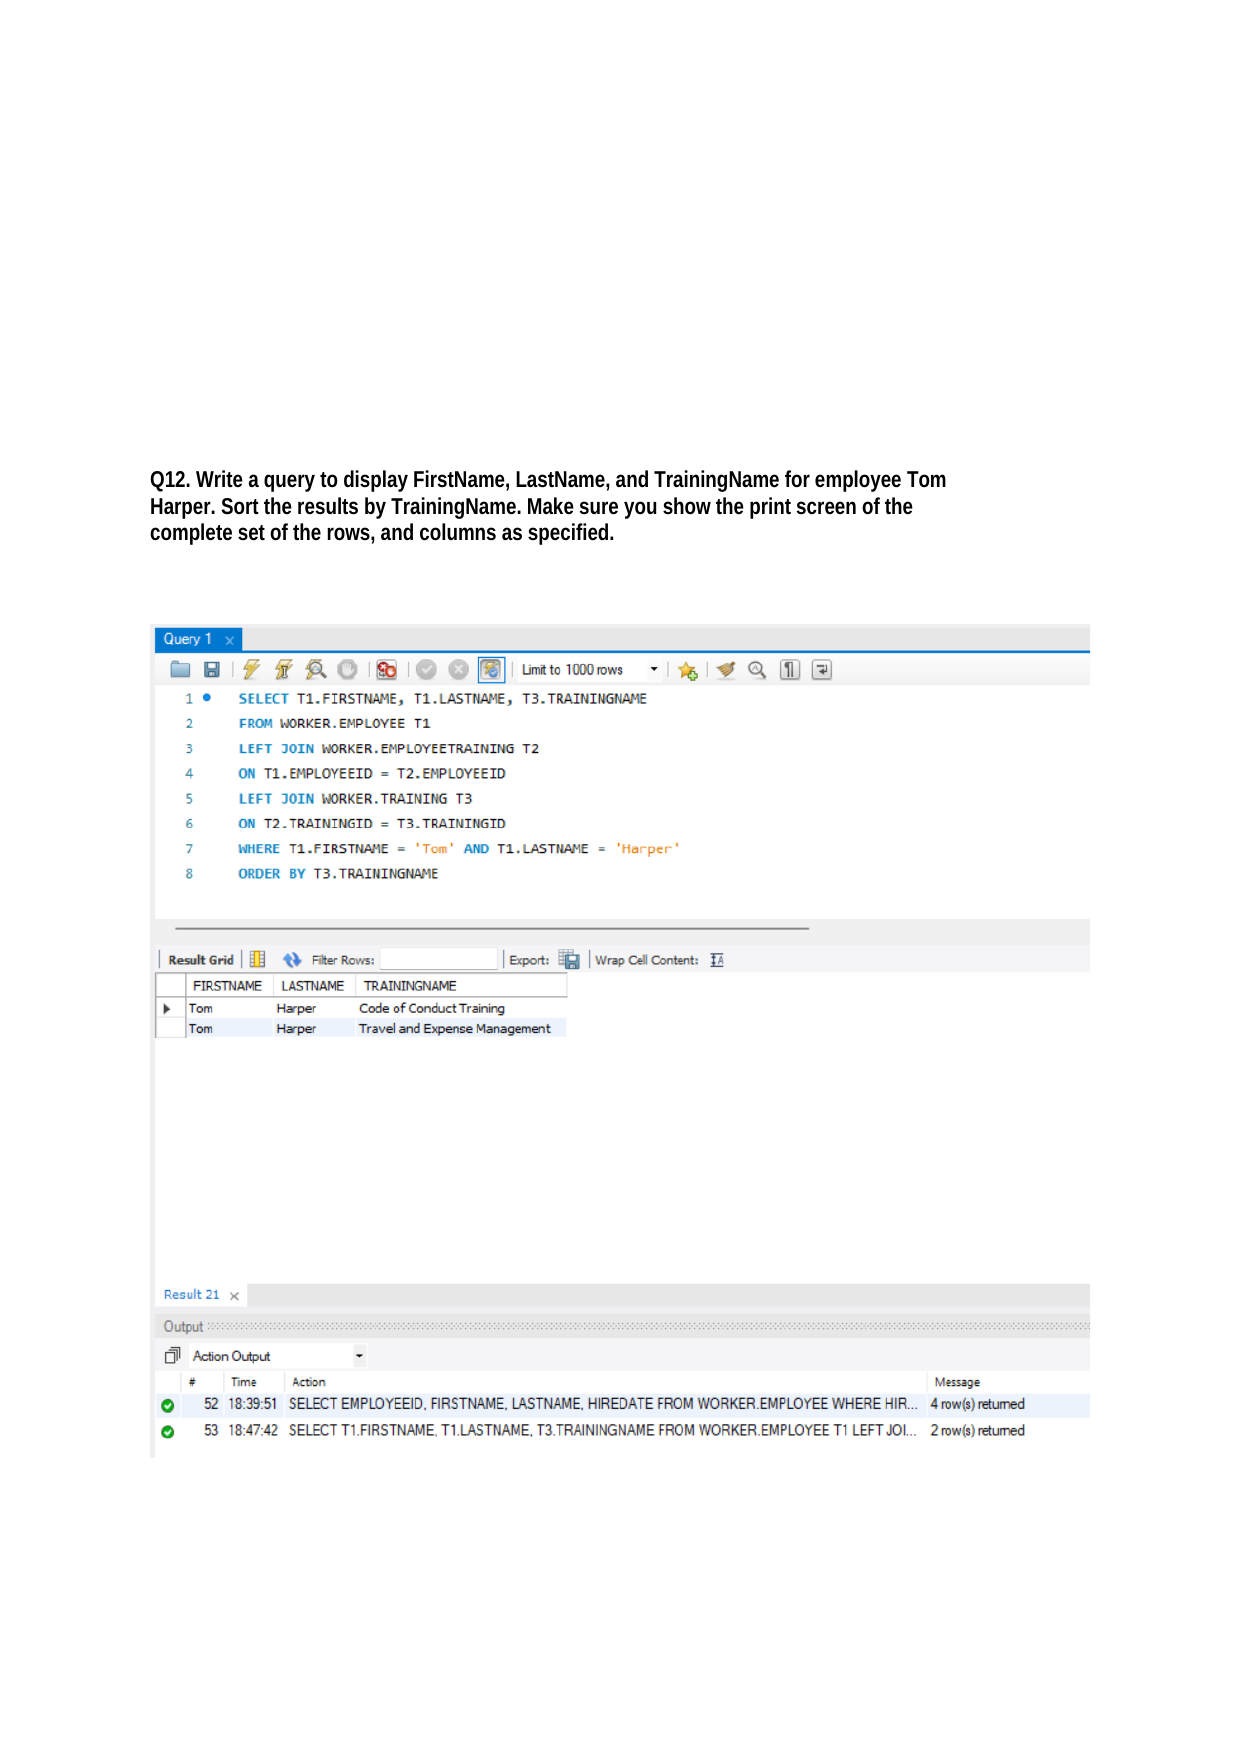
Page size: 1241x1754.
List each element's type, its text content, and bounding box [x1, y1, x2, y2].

picture [150, 624, 1091, 1458]
text complete set of the rows, and columns as specified. [150, 519, 1090, 545]
text Harper. Sort the results by TrainingName. Make sure you show the print screen of the [150, 493, 1090, 519]
text Q12. Write a query to display FirstName, LastName, and TrainingName for employee Tom [150, 466, 1090, 493]
